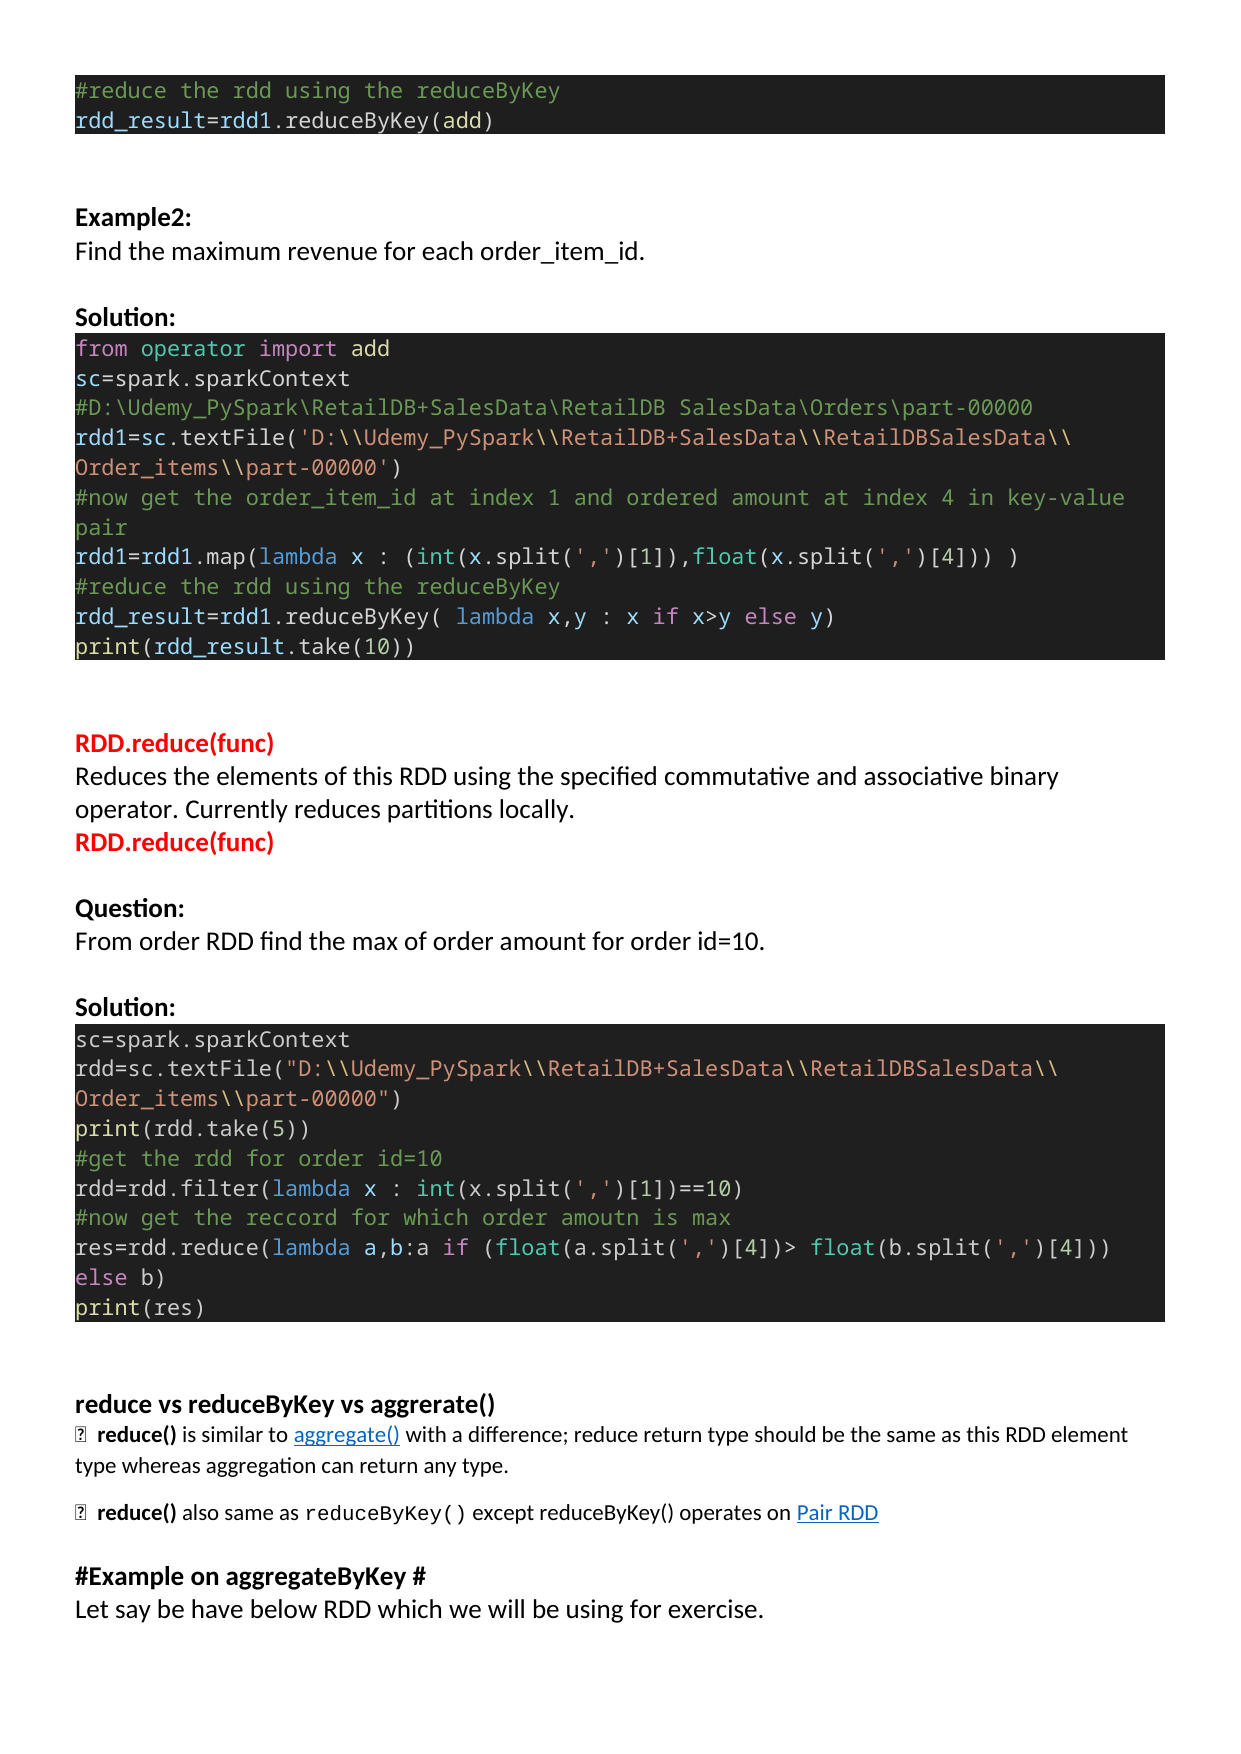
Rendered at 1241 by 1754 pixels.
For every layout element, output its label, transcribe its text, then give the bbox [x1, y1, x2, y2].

text #now get the reccord for which order amoutn is max [75, 1202, 1165, 1232]
text rdd1=rdd1.map(lambda x : (int(x.split(',')[1]),float(x.split(',')[4])) ) [75, 541, 1165, 571]
text Reduces the elements of this RDD using the specified commutative and associative binary operator. Currently reduces partitions locally. [75, 759, 1165, 826]
text rdd=rdd.filter(lambda x : int(x.split(',')[1])==10) [75, 1173, 1165, 1202]
text rdd_result=rdd1.reduceByKey( lambda x,y : x if x>y else y) [75, 601, 1165, 631]
text print(res) [75, 1292, 1165, 1322]
text rdd_result=rdd1.reduceByKey(add) [75, 105, 1165, 134]
text RDD.reduce(func) [75, 726, 1165, 759]
text #now get the order_item_id at index 1 and ordered amount at index 4 in key-value pair [75, 482, 1165, 541]
text rdd1=sc.textFile('D:\\Udemy_PySpark\\RetailDB+SalesData\\RetailDBSalesData\\Order_items\\part-00000') [75, 422, 1165, 482]
text #reduce the rdd using the reduceByKey [75, 571, 1165, 601]
text  reduce() also same as reduceByKey() except reduceByKey() operates on Pair RDD [75, 1498, 1165, 1526]
text Find the maximum revenue for each order_item_id. [75, 234, 1165, 267]
text print(rdd.take(5)) [75, 1113, 1165, 1143]
text #D:\Udemy_PySpark\RetailDB+SalesData\RetailDB SalesData\Orders\part-00000 [75, 392, 1165, 422]
text Solution: [75, 300, 1165, 333]
text sc=spark.sparkContext [75, 362, 1165, 392]
text From order RDD find the max of order amount for order id=10. [75, 924, 1165, 958]
text  reduce() is similar to aggregate() with a difference; reduce return type should be the same as this RDD element type whereas aggregation can return any type. [75, 1421, 1165, 1479]
text res=rdd.reduce(lambda a,b:a if (float(a.split(',')[4])> float(b.split(',')[4])) else b) [75, 1232, 1165, 1292]
text #get the rdd for order id=10 [75, 1143, 1165, 1173]
text Example2: [75, 201, 1165, 234]
text Let say be have below RDD which we will be using for exercise. [75, 1592, 1165, 1625]
text rdd=sc.textFile("D:\\Udemy_PySpark\\RetailDB+SalesData\\RetailDBSalesData\\Order_items\\part-00000") [75, 1053, 1165, 1113]
text RDD.reduce(func) [75, 826, 1165, 858]
text from operator import add [75, 333, 1165, 362]
text reduce vs reduceByKey vs aggrerate() [75, 1388, 1165, 1421]
text #Example on aggregateByKey # [75, 1559, 1165, 1592]
text Solution: [75, 991, 1165, 1024]
text Question: [75, 892, 1165, 924]
text sc=spark.sparkContext [75, 1024, 1165, 1053]
text #reduce the rdd using the reduceByKey [75, 75, 1165, 105]
text print(rdd_result.take(10)) [75, 631, 1165, 660]
